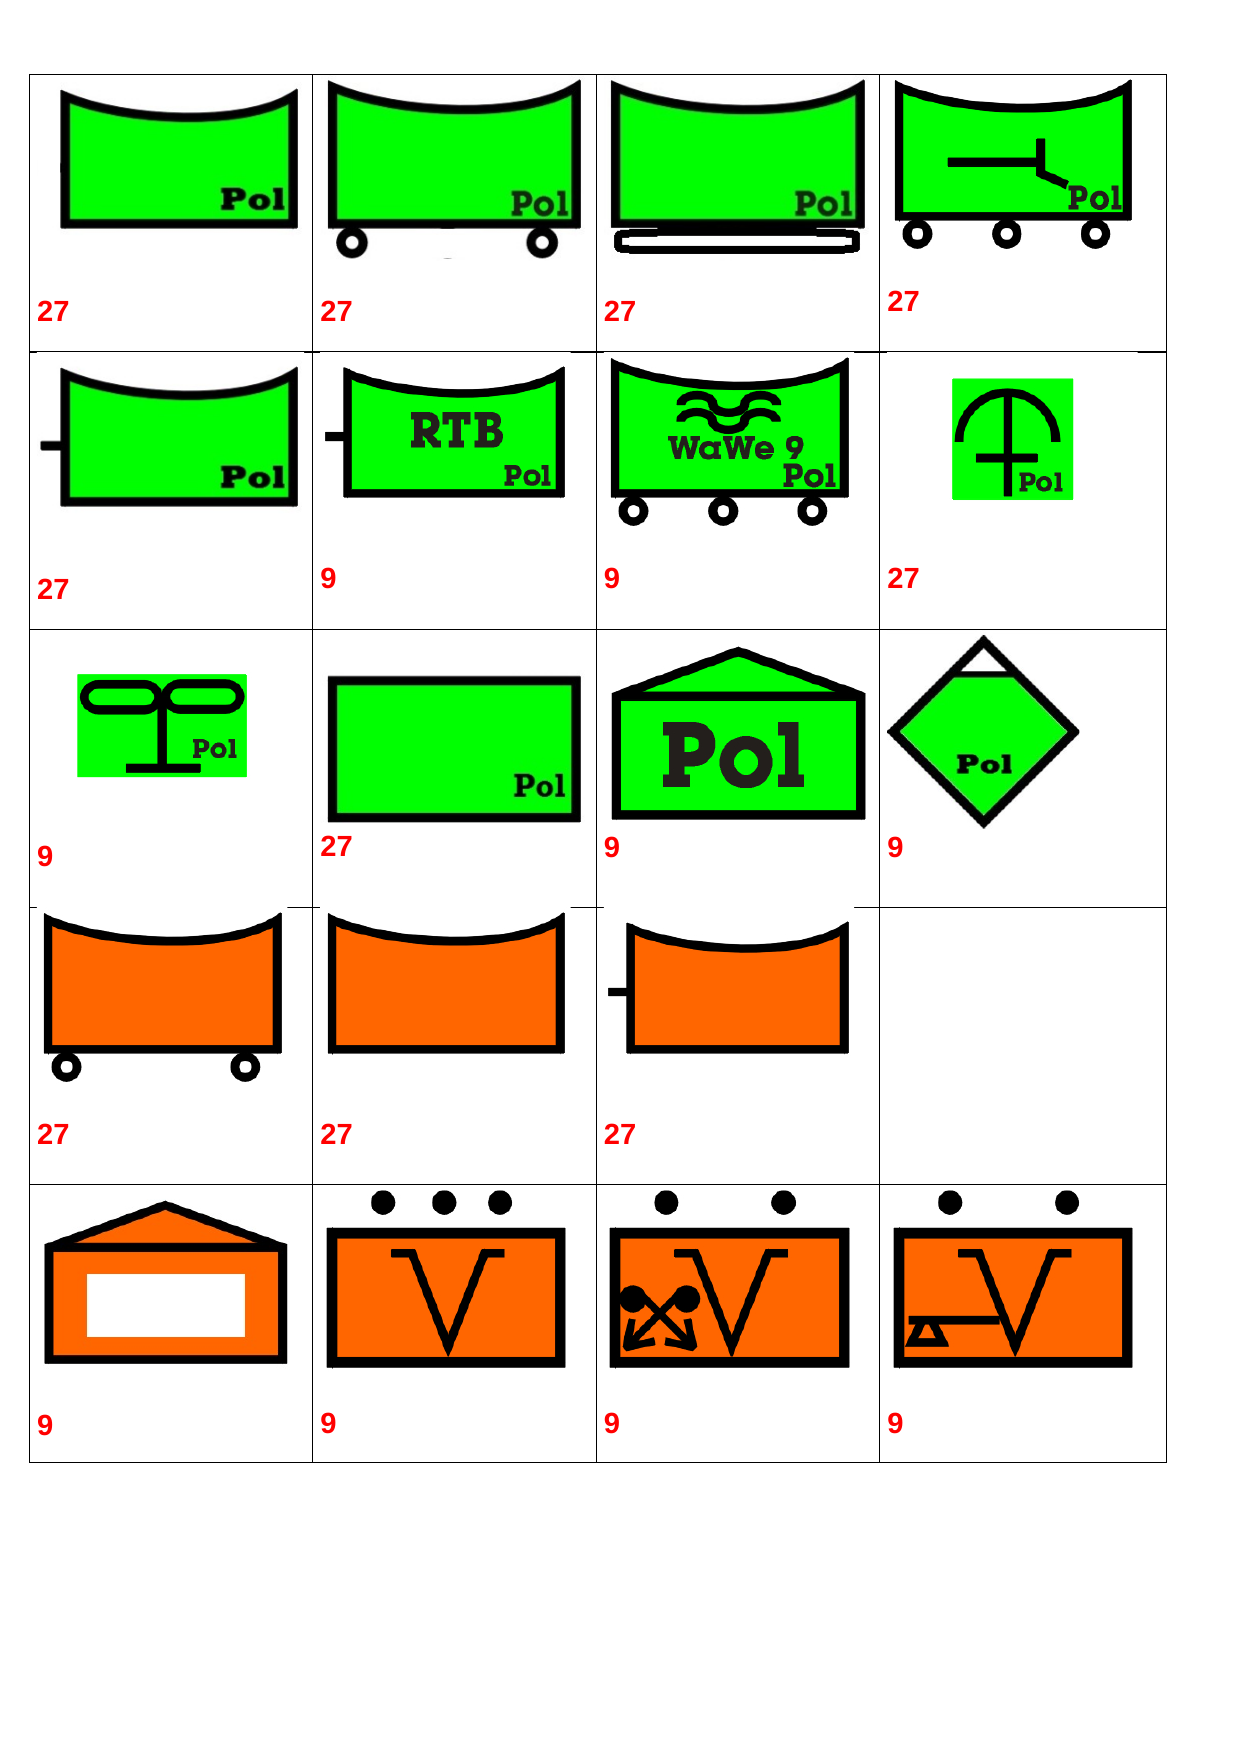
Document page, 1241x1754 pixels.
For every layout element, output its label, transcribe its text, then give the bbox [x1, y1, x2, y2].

table_cell 27 [597, 908, 879, 1184]
table_cell 9 [30, 1185, 312, 1462]
picture [320, 630, 588, 829]
table_cell 27 [30, 75, 312, 351]
table_cell 9 [30, 630, 312, 907]
picture [603, 1185, 855, 1373]
picture [320, 75, 588, 261]
picture [603, 907, 855, 1084]
table_cell 9 [597, 1185, 879, 1462]
picture [887, 352, 1138, 528]
table_cell 9 [880, 1185, 1166, 1462]
picture [36, 75, 305, 261]
picture [603, 75, 872, 261]
picture [36, 352, 305, 539]
table_cell 9 [313, 1185, 596, 1462]
table_cell 27 [30, 353, 312, 629]
picture [887, 75, 1138, 251]
table_cell 27 [313, 630, 596, 907]
picture [320, 352, 571, 528]
picture [320, 1185, 571, 1373]
table_cell 9 [597, 353, 879, 629]
table_cell 27 [313, 908, 596, 1184]
picture [603, 630, 872, 831]
picture [320, 907, 571, 1084]
table_cell 27 [313, 75, 596, 351]
picture [36, 907, 288, 1084]
table_cell 9 [597, 630, 879, 907]
table_cell 9 [313, 353, 596, 629]
table_cell 9 [880, 630, 1166, 907]
table_cell 27 [30, 908, 312, 1184]
table_cell [880, 908, 1166, 1184]
picture [887, 1185, 1138, 1373]
table_cell 27 [880, 75, 1166, 351]
picture [36, 1185, 293, 1375]
picture [603, 352, 855, 528]
table_cell 27 [597, 75, 879, 351]
table_cell 27 [880, 353, 1166, 629]
picture [36, 630, 288, 806]
picture [887, 630, 1080, 830]
